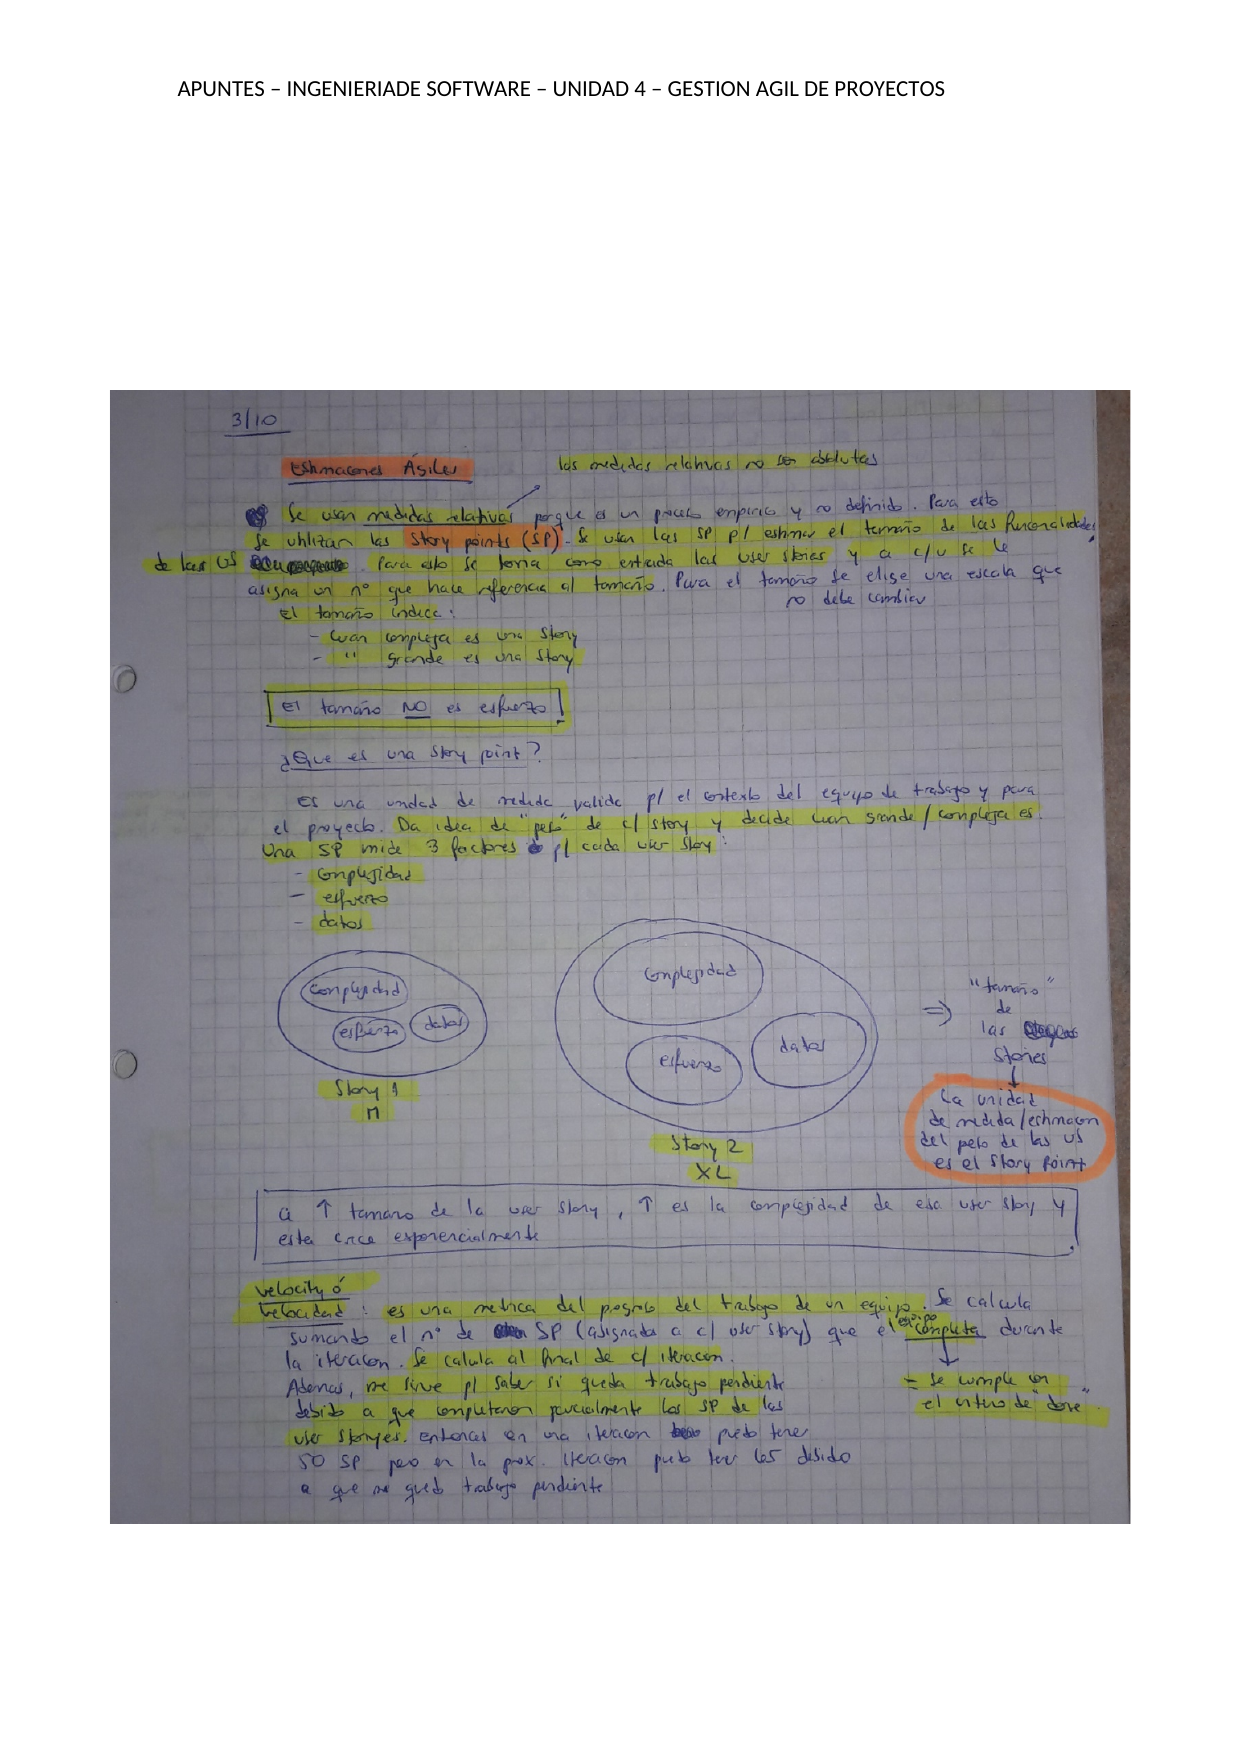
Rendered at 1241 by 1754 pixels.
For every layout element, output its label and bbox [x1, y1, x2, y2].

picture [111, 390, 1131, 1524]
